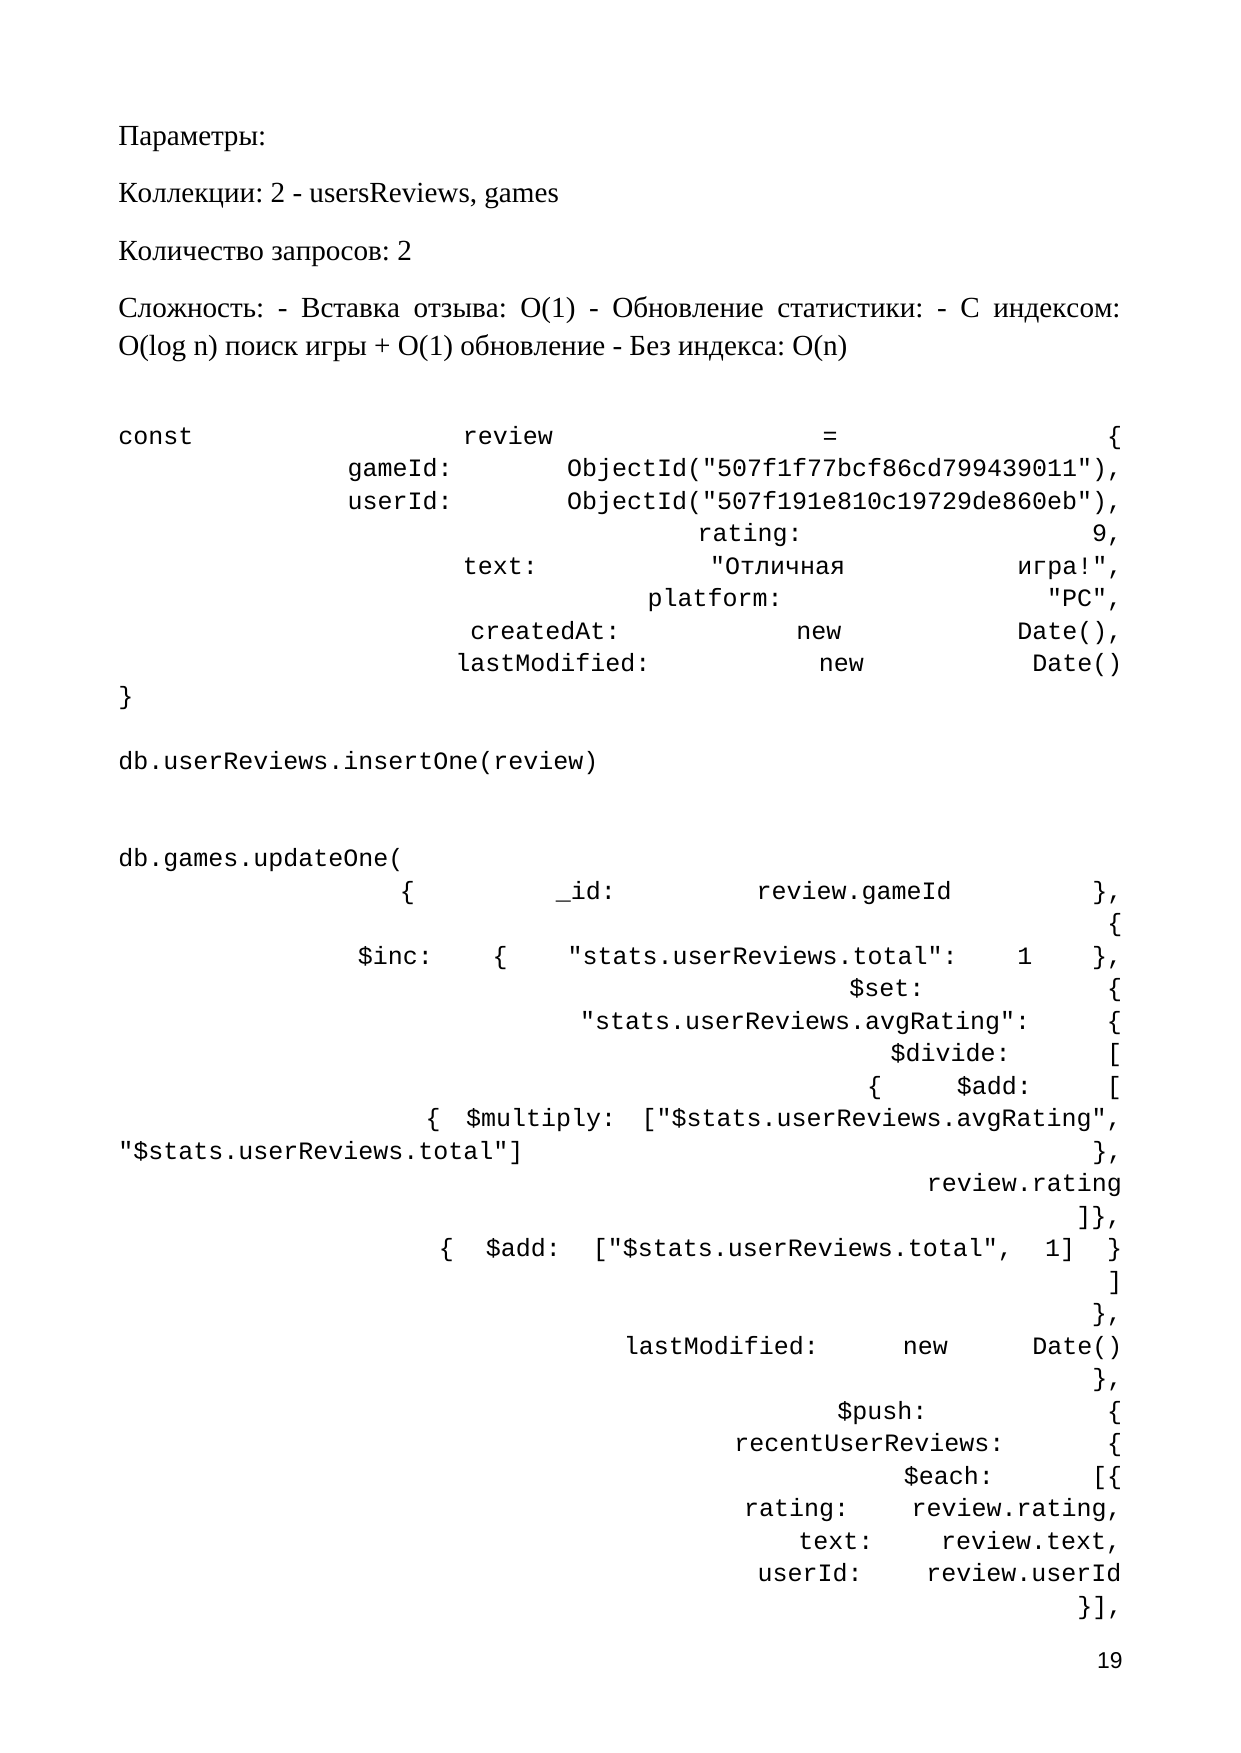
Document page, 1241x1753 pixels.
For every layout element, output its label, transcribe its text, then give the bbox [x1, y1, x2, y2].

text Параметры: [118, 118, 1122, 152]
text Сложность: - Вставка отзыва: O(1) - Обновление статистики: - С индексом: O(log n) поиск игры + O(1) обновление - Без индекса: O(n) [118, 290, 1122, 362]
text Коллекции: 2 - usersReviews, games [118, 175, 1122, 209]
text Количество запросов: 2 [118, 233, 1122, 266]
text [118, 386, 1122, 1622]
